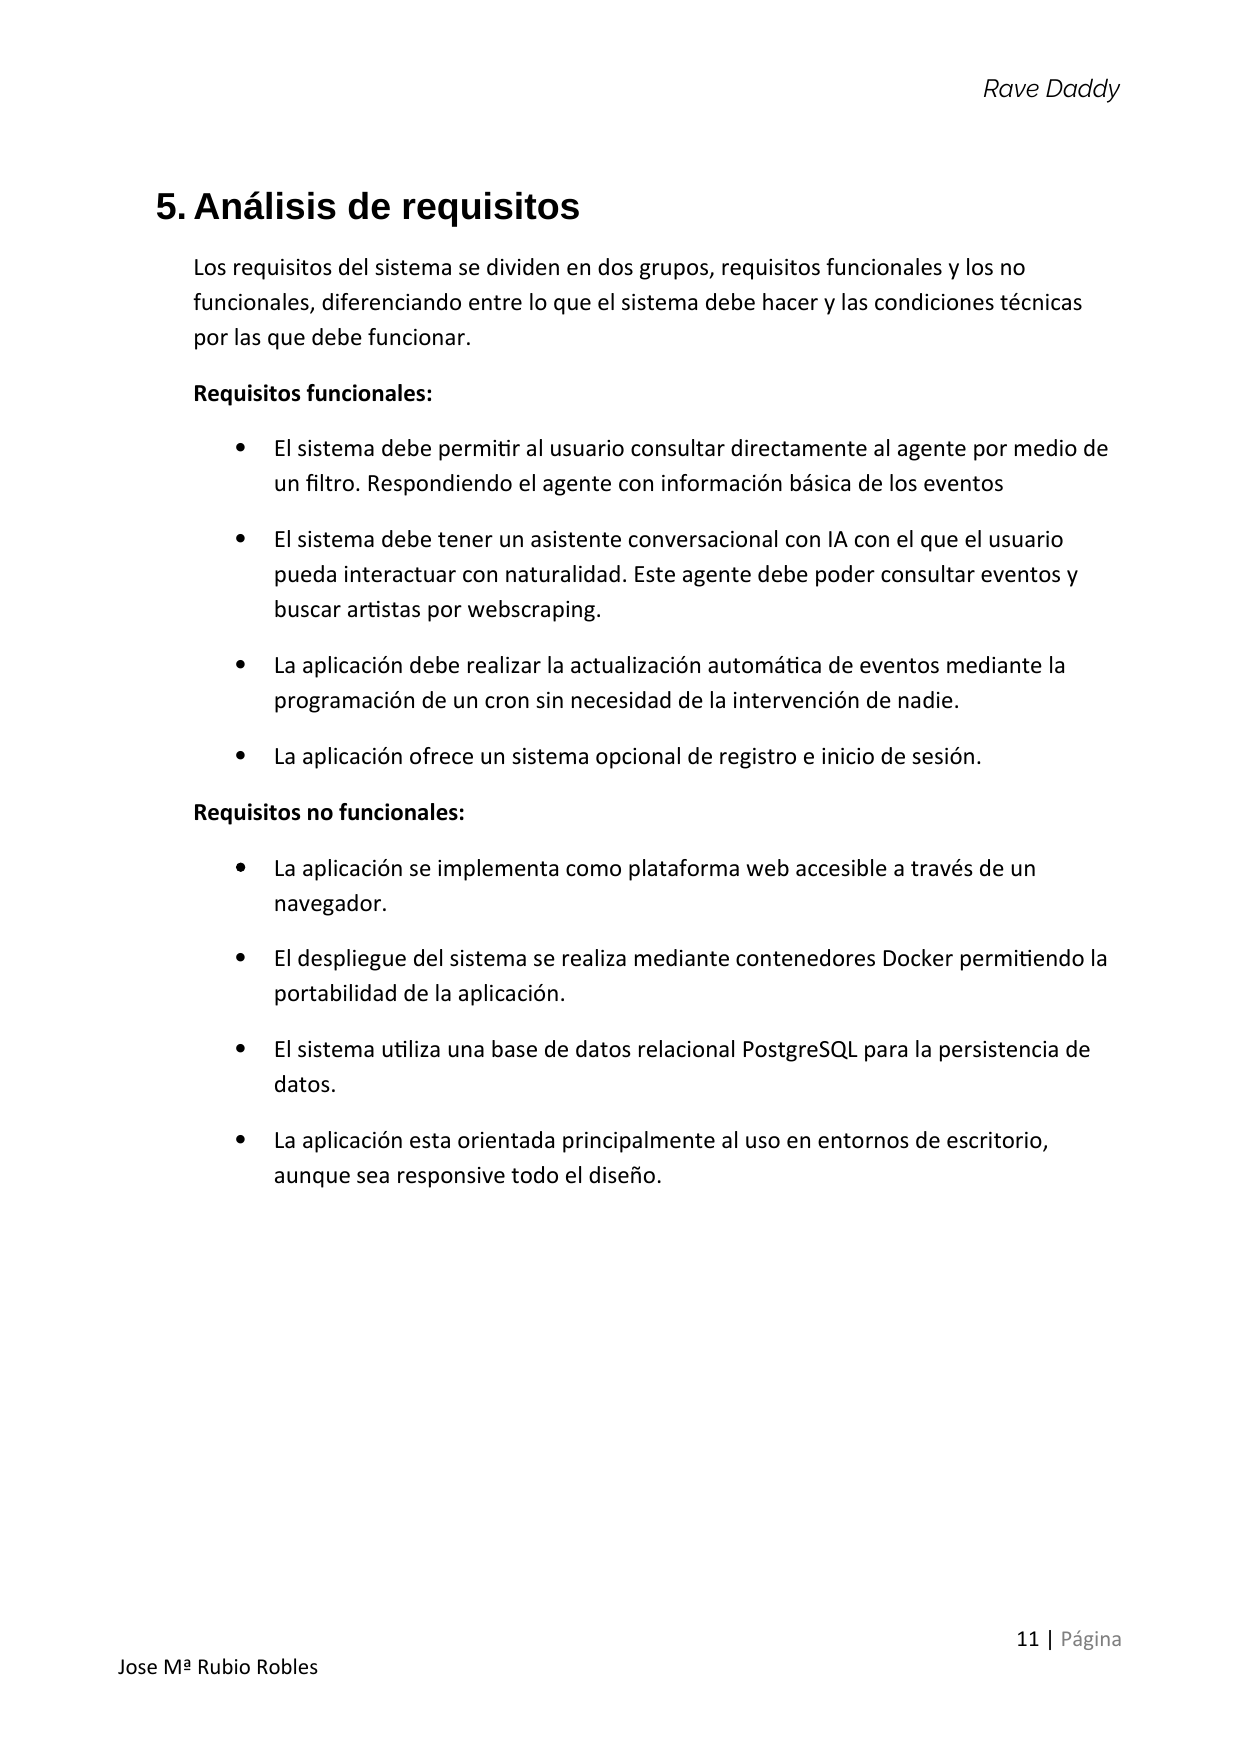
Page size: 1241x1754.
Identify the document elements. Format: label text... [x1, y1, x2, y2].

list El sistema debe tener un asistente conversacional con IA con el que el usuario pueda interactuar con naturalidad. Este agente debe poder consultar eventos y buscar artistas por webscraping. [236, 523, 1122, 624]
list La aplicación debe realizar la actualización automática de eventos mediante la programación de un cron sin necesidad de la intervención de nadie. [236, 649, 1122, 715]
list El sistema debe permitir al usuario consultar directamente al agente por medio de un filtro. Respondiendo el agente con información básica de los eventos [236, 432, 1122, 498]
list El sistema utiliza una base de datos relacional PostgreSQL para la persistencia de datos. [236, 1033, 1122, 1099]
list El despliegue del sistema se realiza mediante contenedores Docker permitiendo la portabilidad de la aplicación. [236, 942, 1122, 1008]
list La aplicación esta orientada principalmente al uso en entornos de escritorio, aunque sea responsive todo el diseño. [236, 1124, 1122, 1225]
list La aplicación ofrece un sistema opcional de registro e inicio de sesión. [236, 740, 1122, 771]
text Los requisitos del sistema se dividen en dos grupos, requisitos funcionales y los no funcionales, diferenciando entre lo que el sistema debe hacer y las condiciones técnicas por las que debe funcionar. [193, 251, 1122, 351]
list La aplicación se implementa como plataforma web accesible a través de un navegador. [236, 852, 1122, 917]
text Requisitos funcionales: [193, 377, 1122, 407]
text Requisitos no funcionales: [193, 796, 1122, 826]
subtitle Análisis de requisitos [156, 184, 1122, 227]
